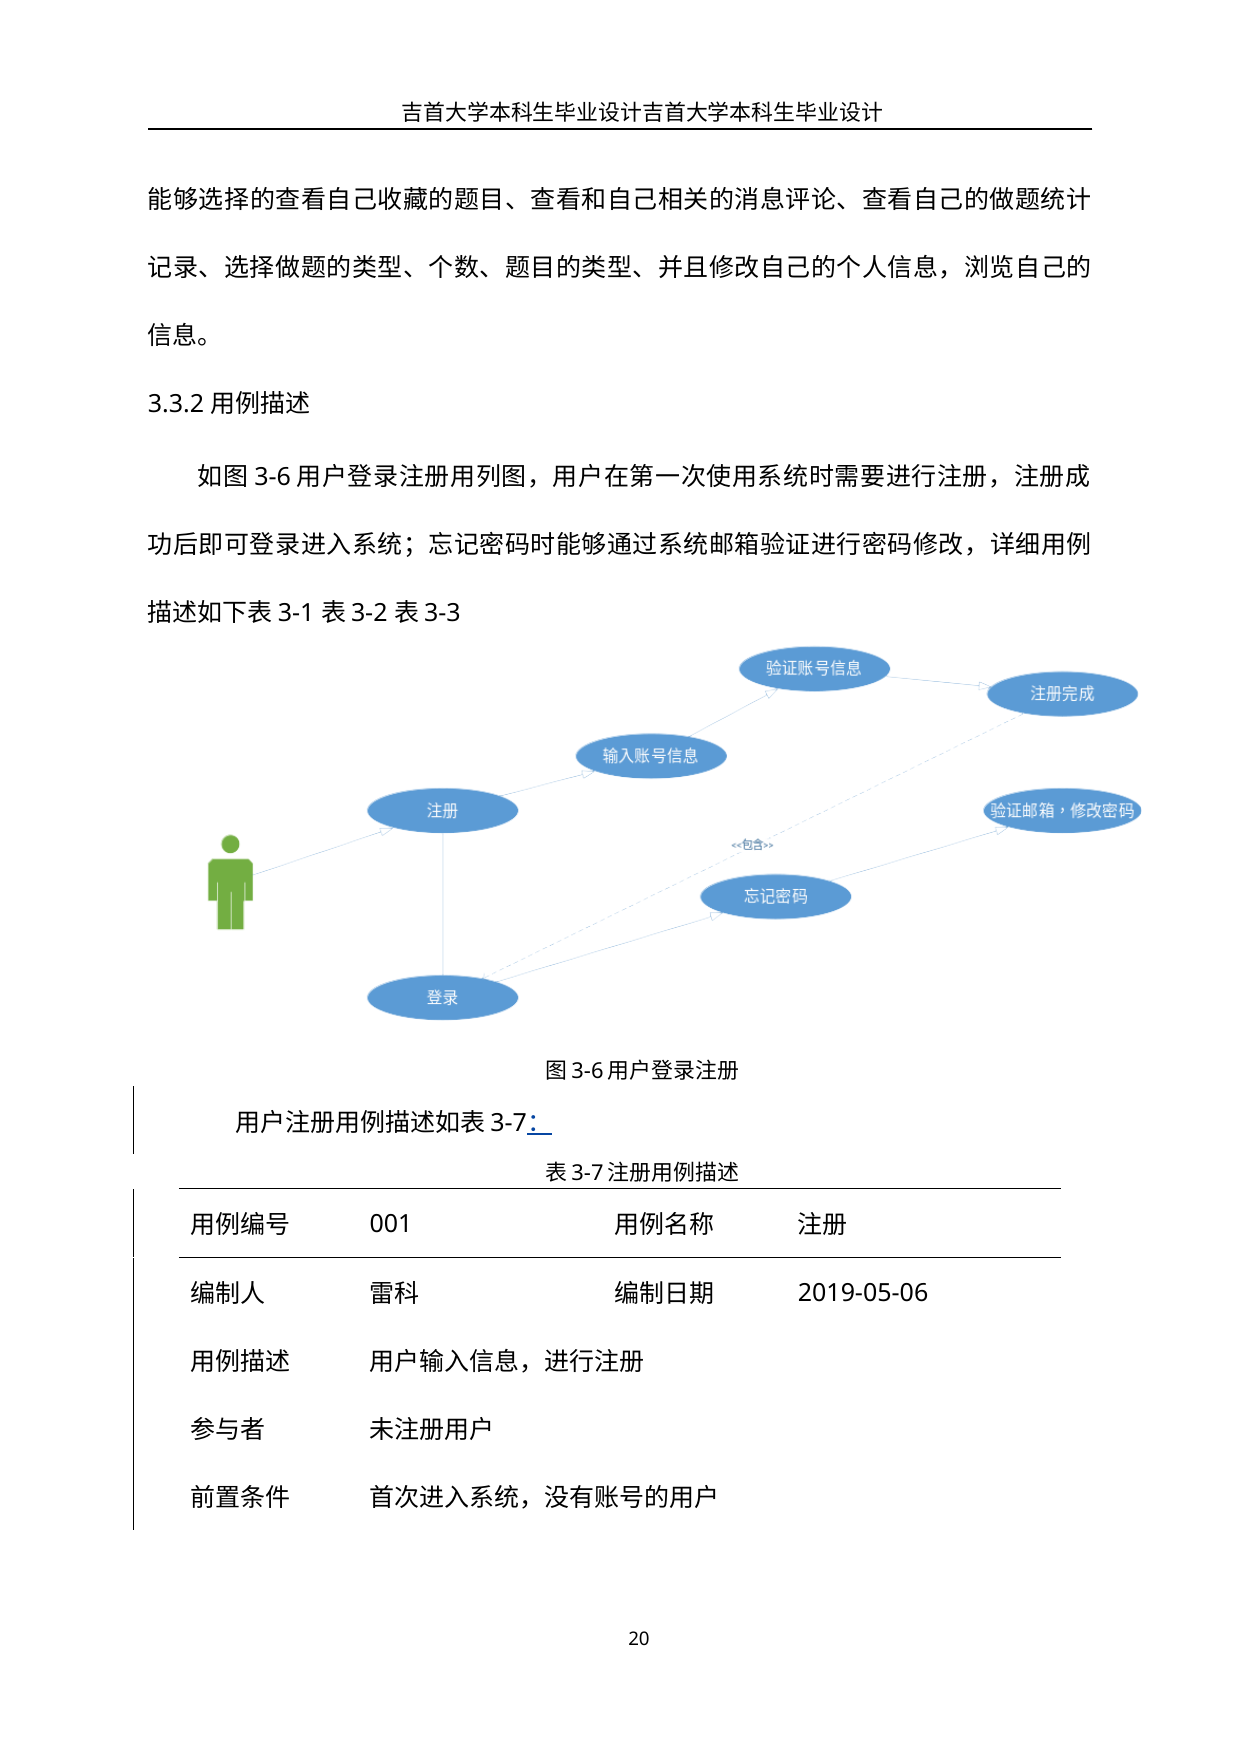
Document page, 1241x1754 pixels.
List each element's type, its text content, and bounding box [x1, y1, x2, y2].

table_header 注册 [736, 1189, 1061, 1257]
table_cell 参与者 [179, 1394, 308, 1462]
text 用户注册用例描述如表3-7 [148, 1086, 1092, 1154]
table_cell 用例描述 [179, 1326, 308, 1394]
text 表3-7注册用例描述 [148, 1154, 1092, 1188]
table_header 用例编号 [179, 1189, 308, 1257]
table_cell 前置条件 [179, 1462, 308, 1530]
table_cell 用户输入信息，进行注册 [308, 1326, 1061, 1394]
table_cell 雷科 [308, 1258, 603, 1326]
text 3.3.2 用例描述 [148, 368, 1092, 436]
table_cell 首次进入系统，没有账号的用户 [308, 1462, 1061, 1530]
table_cell 编制人 [179, 1258, 308, 1326]
table_cell 编制日期 [603, 1258, 736, 1326]
table_header 001 [308, 1189, 603, 1257]
table_cell 未注册用户 [308, 1394, 1061, 1462]
table_cell 2019-05-06 [736, 1258, 1061, 1326]
table_header 用例名称 [603, 1189, 736, 1257]
text 如图3-6用户登录注册用列图，用户在第一次使用系统时需要进行注册，注册成功后即可登录进入系统；忘记密码时能够通过系统邮箱验证进行密码修改，详细用例描述如下表3-1 表3-2 表3-3 [148, 441, 1092, 645]
text 图3-6用户登录注册 [148, 1052, 1092, 1086]
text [148, 164, 1092, 368]
